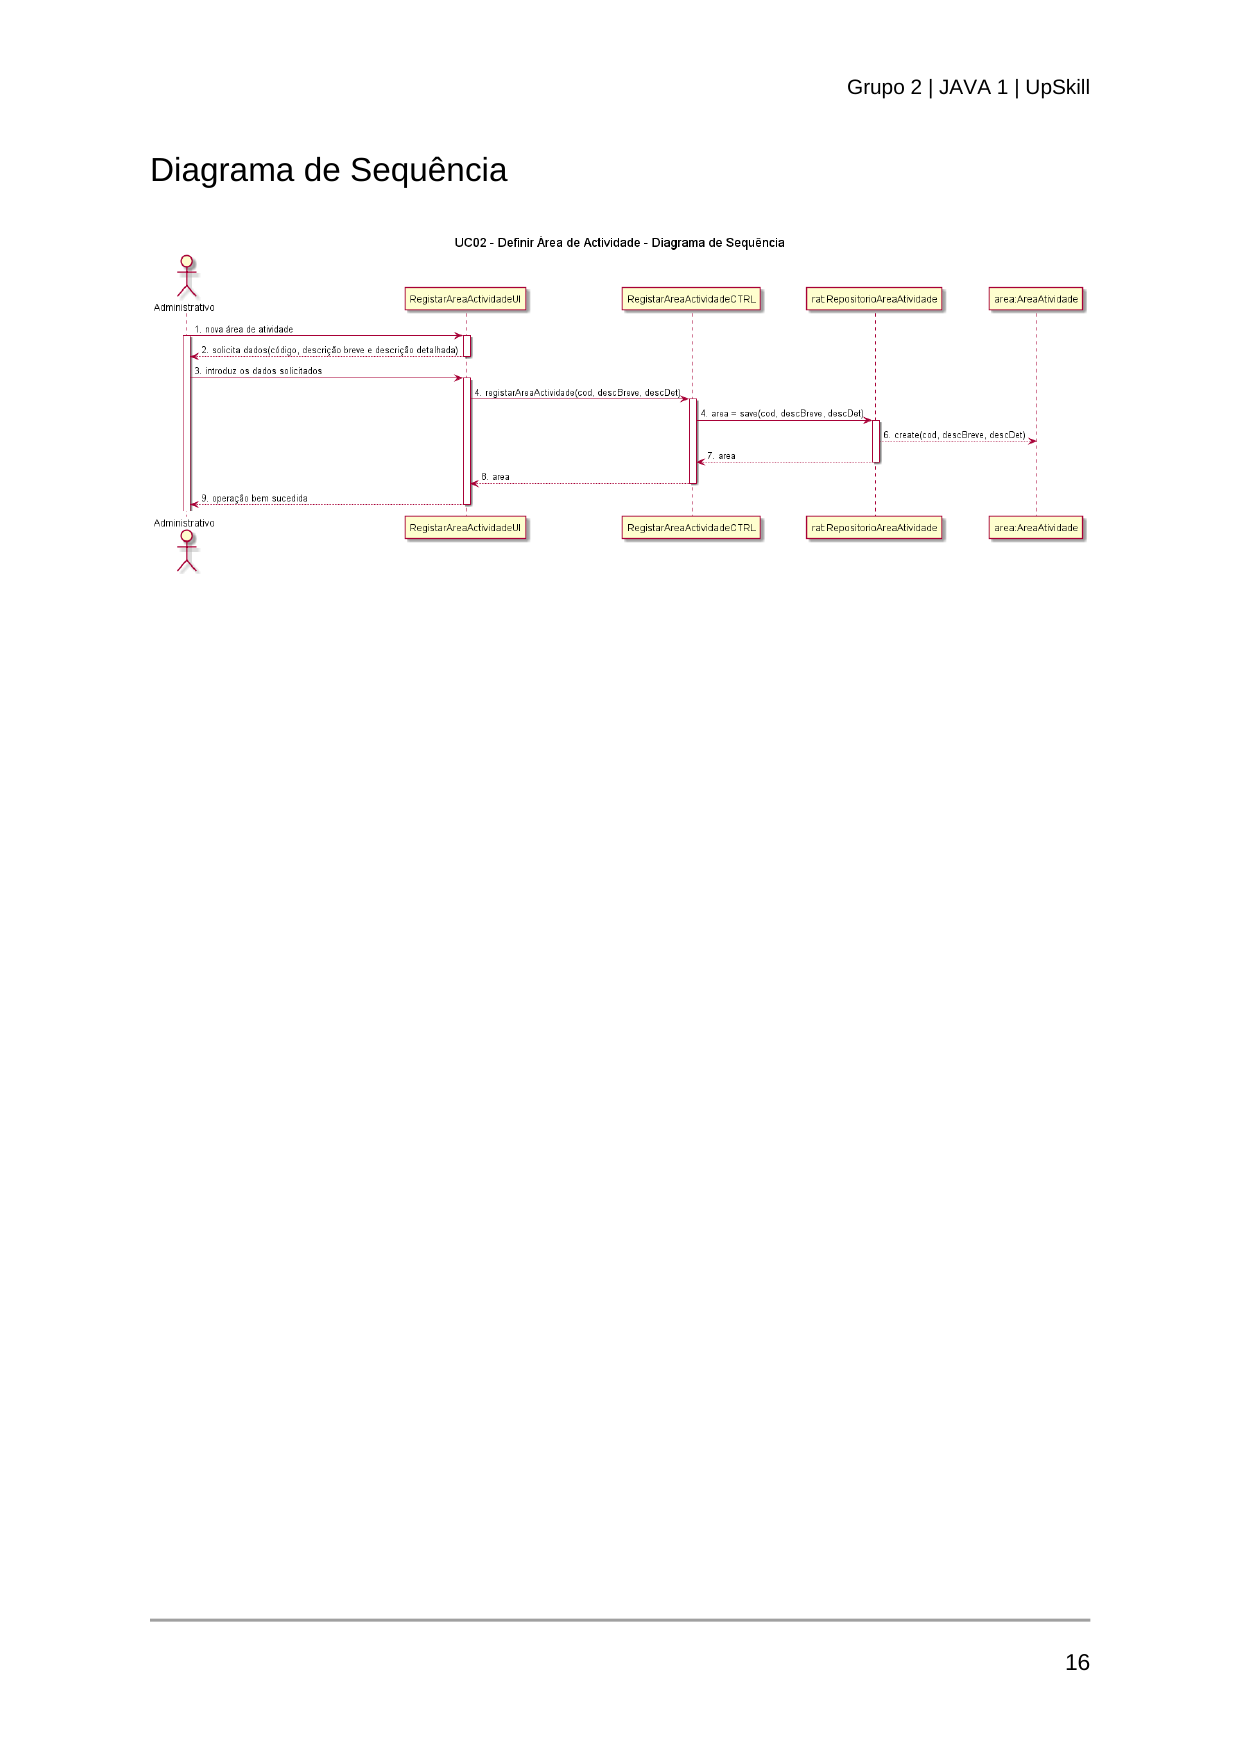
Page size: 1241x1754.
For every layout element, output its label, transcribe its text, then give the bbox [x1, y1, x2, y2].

subtitle Diagrama de Sequência [150, 150, 1090, 188]
picture [150, 226, 1091, 574]
